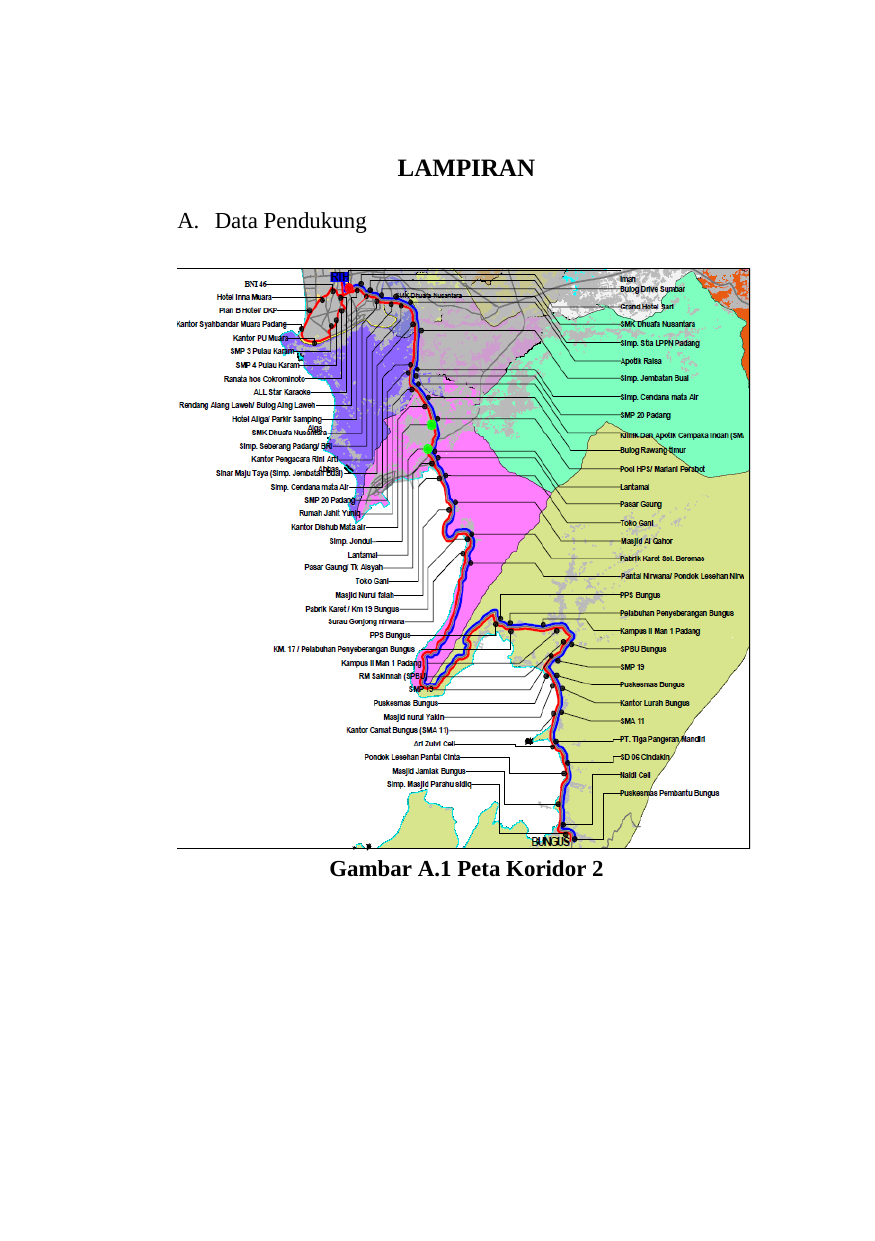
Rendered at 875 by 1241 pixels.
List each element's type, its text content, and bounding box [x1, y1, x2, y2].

subtitle LAMPIRAN [177, 153, 756, 182]
text Gambar A.1 Peta Koridor 2 [177, 856, 756, 881]
picture [177, 259, 756, 856]
list Data Pendukung [177, 207, 756, 233]
